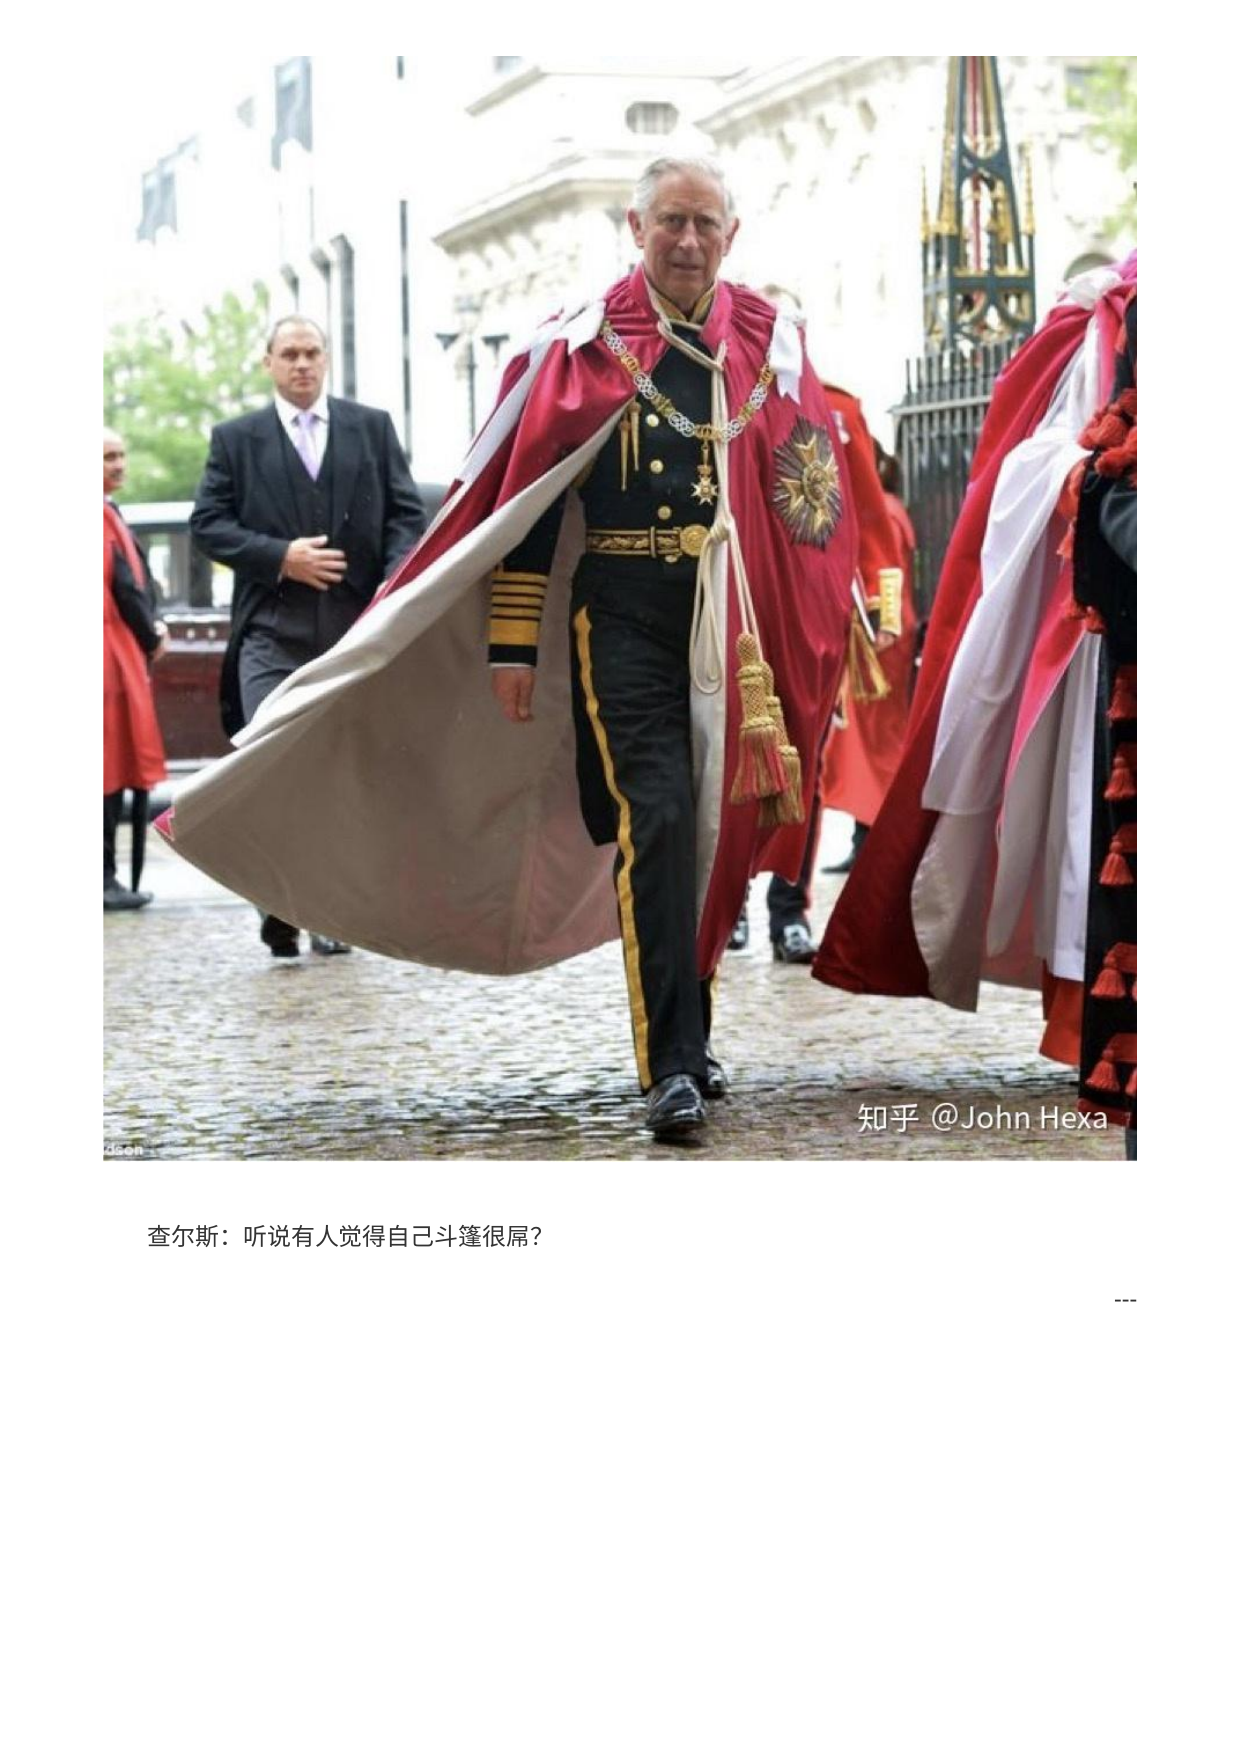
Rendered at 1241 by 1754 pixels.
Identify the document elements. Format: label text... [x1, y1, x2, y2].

text 查尔斯：听说有人觉得自己斗篷很屌？ [103, 1201, 1137, 1269]
text --- [103, 1281, 1137, 1315]
picture [103, 56, 1137, 1162]
table_header [92, 45, 1148, 1189]
